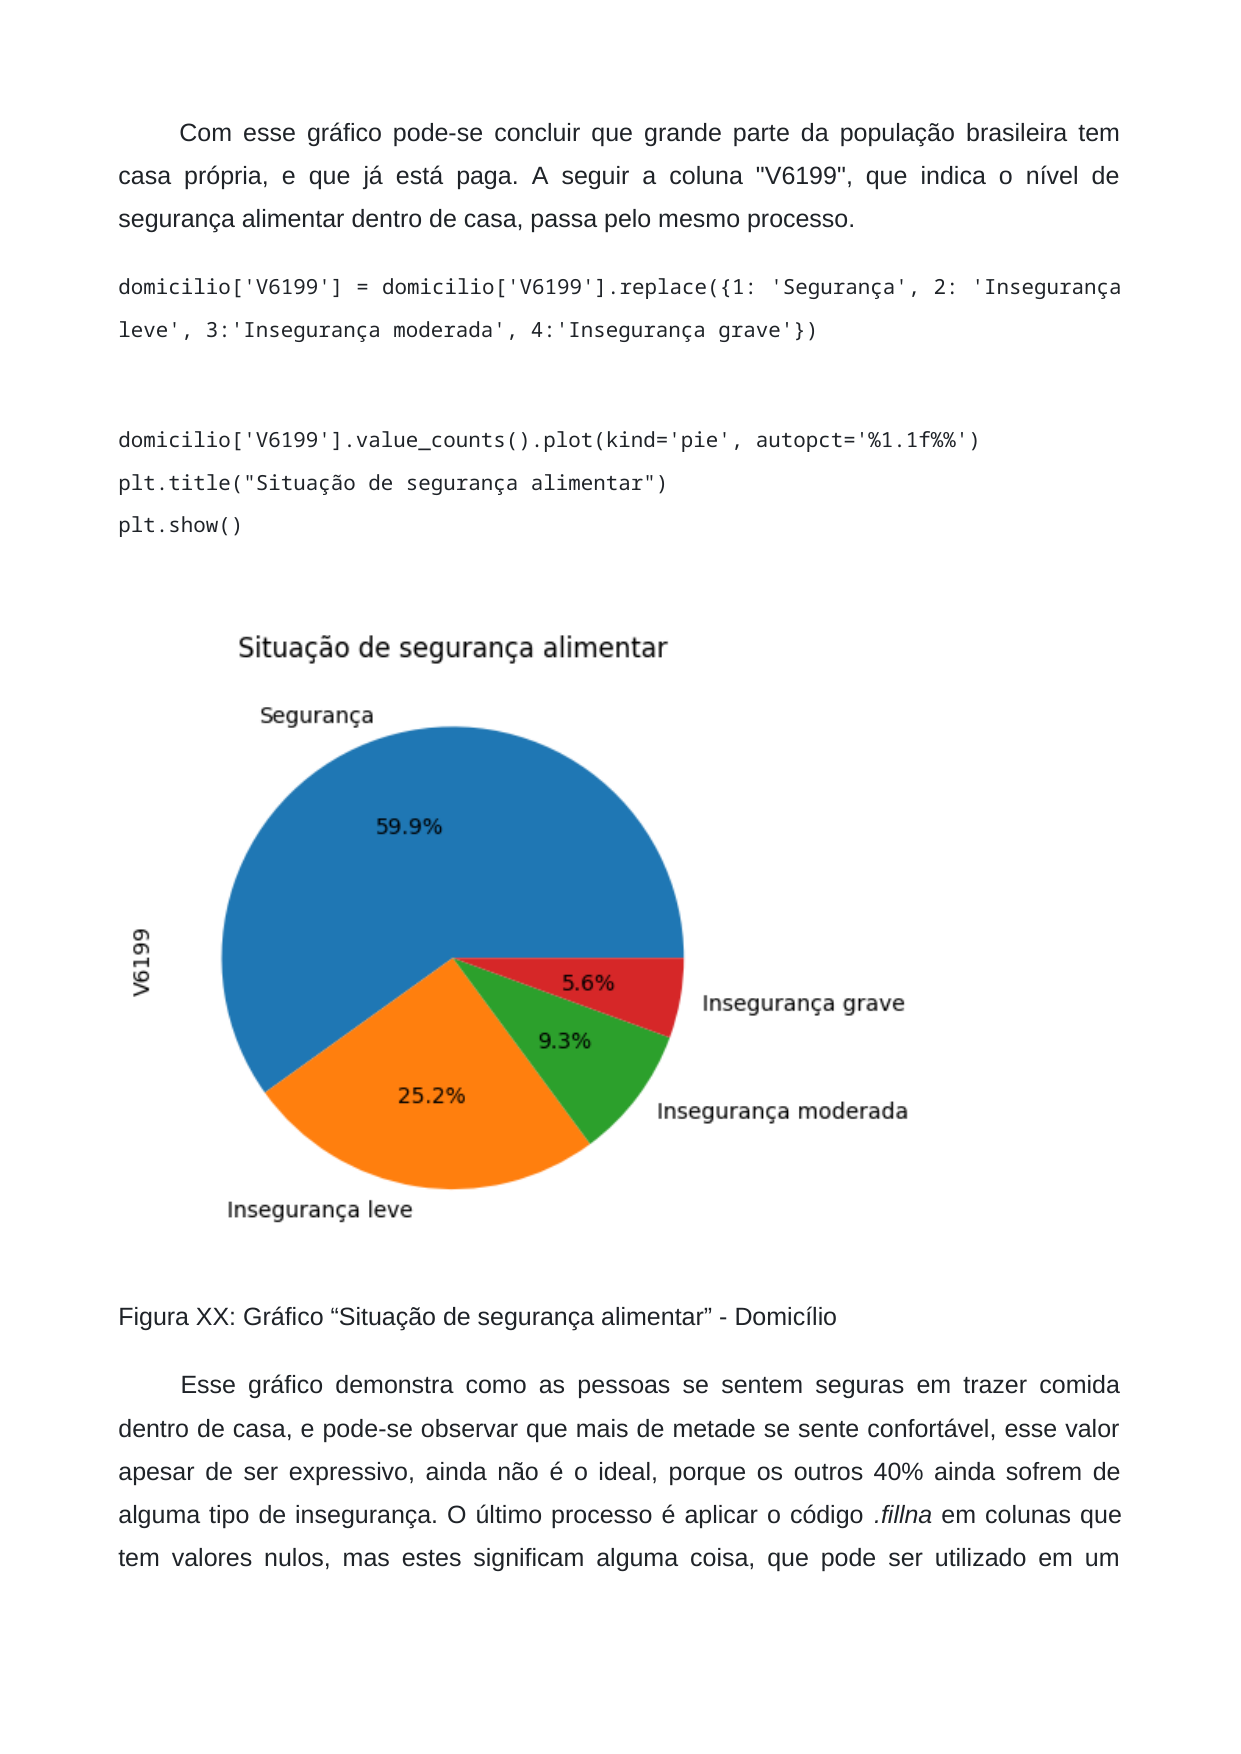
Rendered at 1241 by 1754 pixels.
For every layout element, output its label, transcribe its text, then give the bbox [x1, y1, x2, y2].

text plt.title("Situação de segurança alimentar") [118, 468, 1122, 496]
text plt.show() [118, 511, 1122, 539]
picture [118, 620, 923, 1263]
text Figura XX: Gráfico “Situação de segurança alimentar” - Domicílio [118, 1302, 1122, 1331]
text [118, 1370, 1122, 1572]
text domicilio['V6199'] = domicilio['V6199'].replace({1: 'Segurança', 2: 'Insegurança leve', 3:'Insegurança moderada', 4:'Insegurança grave'}) [118, 272, 1122, 343]
text domicilio['V6199'].value_counts().plot(kind='pie', autopct='%1.1f%%') [118, 425, 1122, 454]
text Com esse gráfico pode-se concluir que grande parte da população brasileira tem casa própria, e que já está paga. A seguir a coluna "V6199", que indica o nível de segurança alimentar dentro de casa, passa pelo mesmo processo. [118, 118, 1122, 233]
